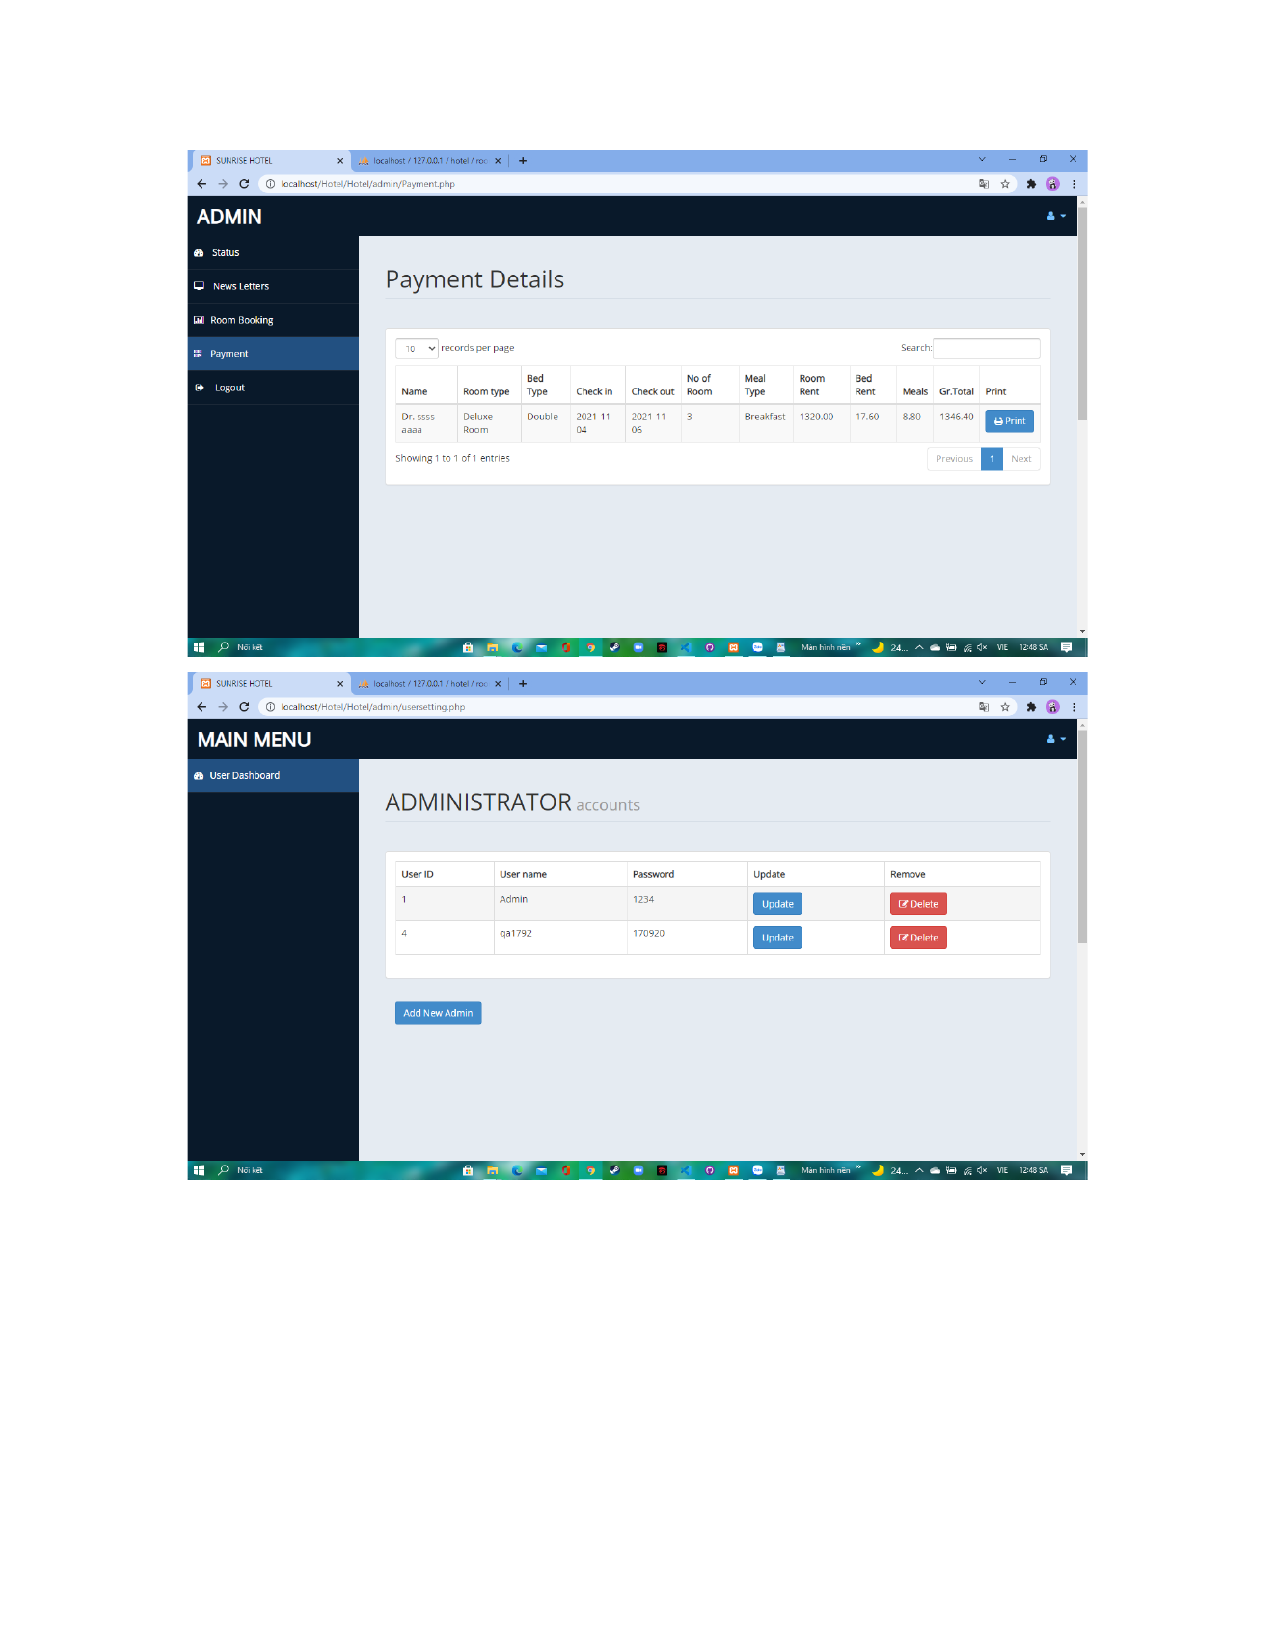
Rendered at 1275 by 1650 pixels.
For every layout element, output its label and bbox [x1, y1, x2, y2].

picture [187, 150, 1088, 657]
picture [187, 672, 1088, 1180]
